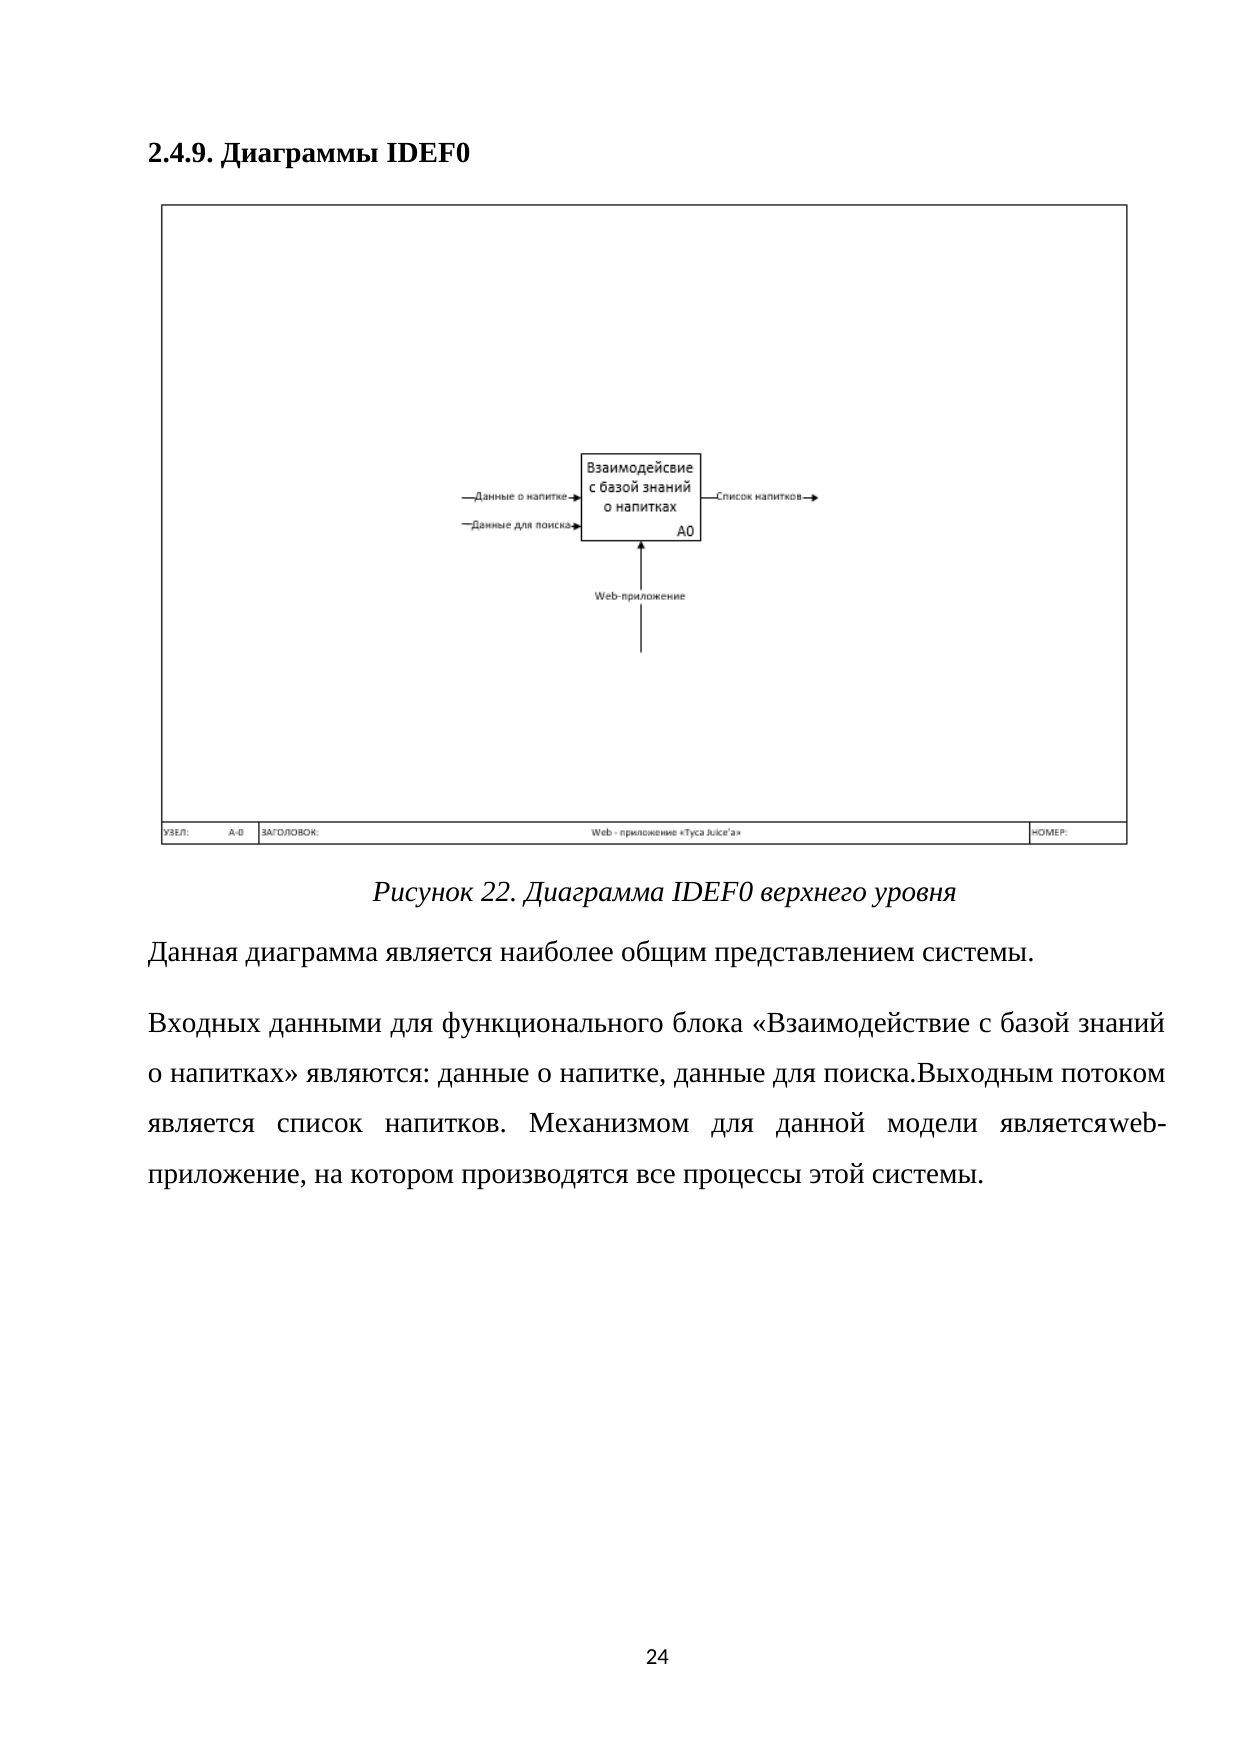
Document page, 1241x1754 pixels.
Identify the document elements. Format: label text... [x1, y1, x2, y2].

text Входных данными для функционального блока «Взаимодействие с базой знаний о напитках» являются: данные о напитке, данные для поиска.Выходным потоком является список напитков. Механизмом для данной модели являетсяweb-приложение, на котором производятся все процессы этой системы. [148, 1005, 1167, 1189]
subtitle 2.4.9. Диаграммы IDEF0 [148, 135, 1167, 168]
text Рисунок 22. Диаграмма IDEF0 верхнего уровня [148, 874, 1181, 908]
picture [147, 185, 1138, 850]
text Данная диаграмма является наиболее общим представлением системы. [148, 934, 1167, 967]
